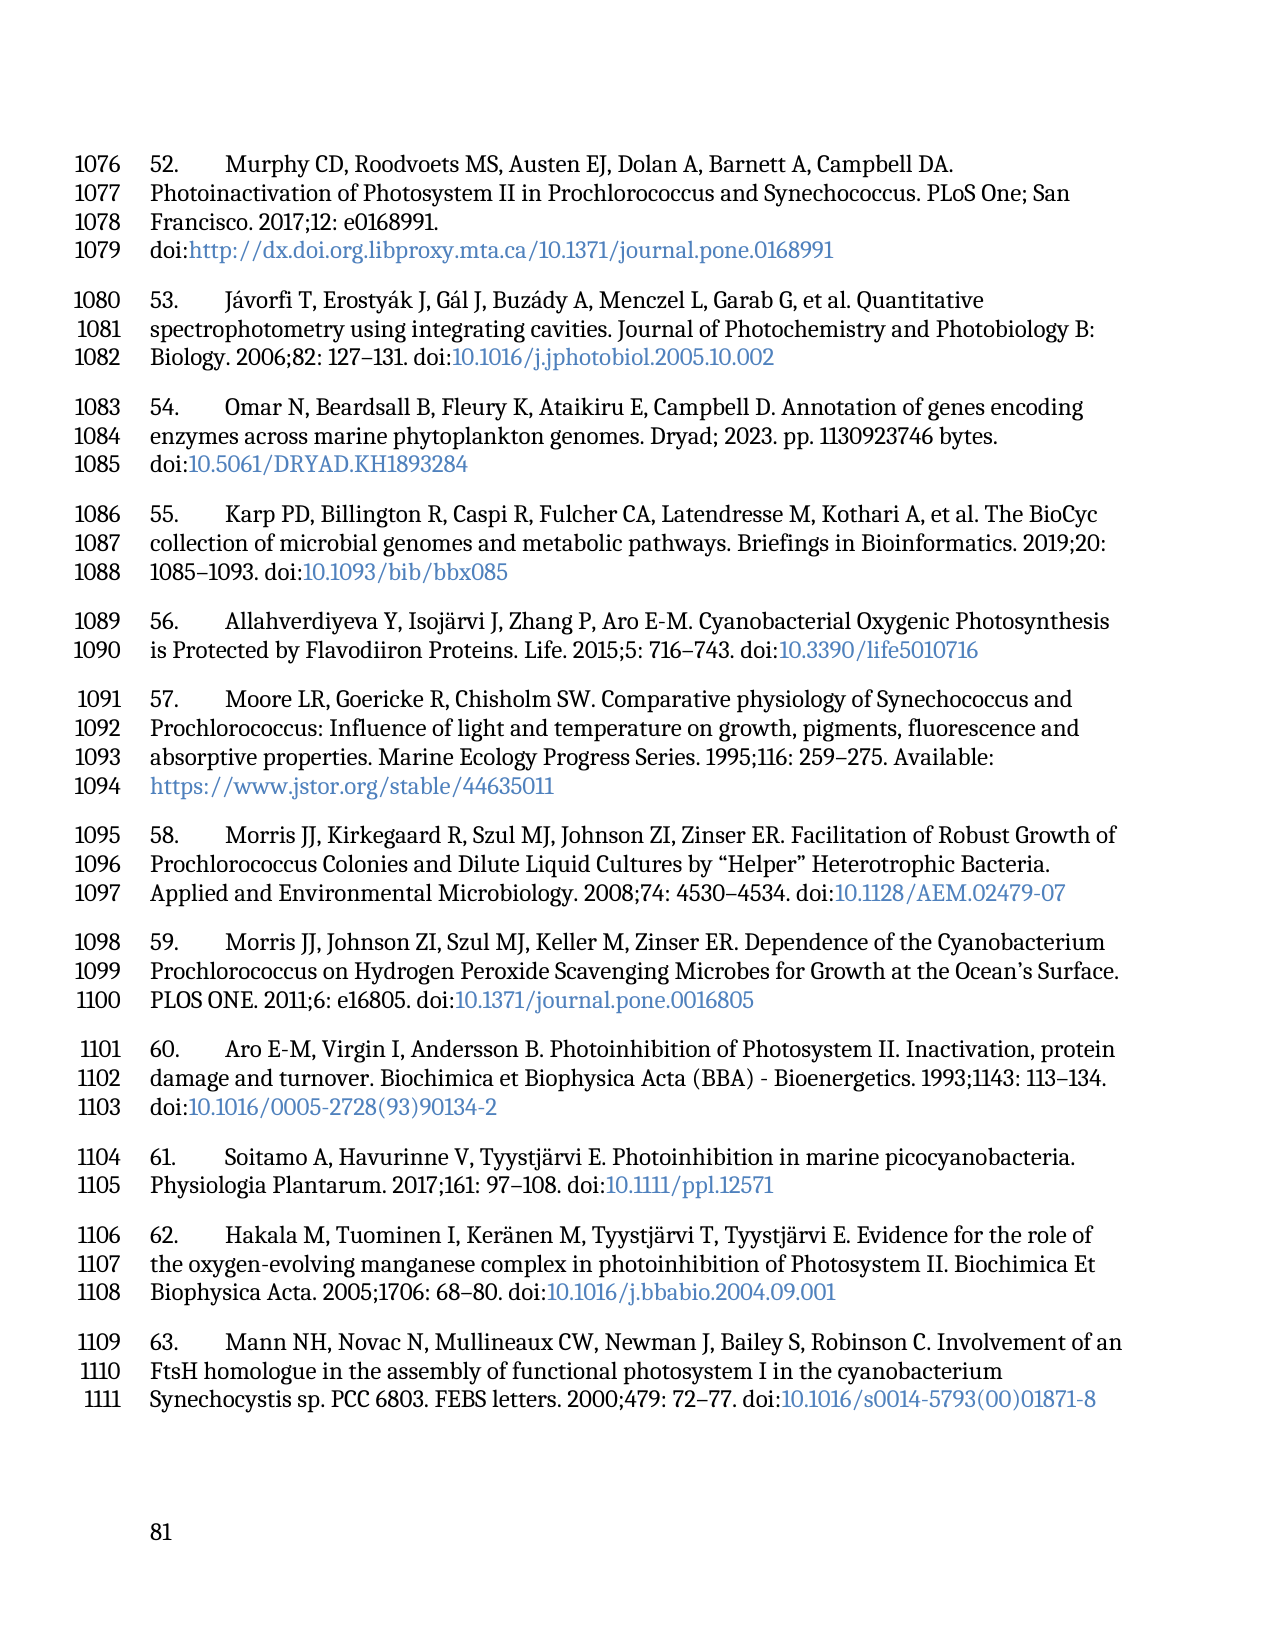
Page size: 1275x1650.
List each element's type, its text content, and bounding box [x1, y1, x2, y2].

text 56. Allahverdiyeva Y, Isojärvi J, Zhang P, Aro E-M. Cyanobacterial Oxygenic Photosynthesis is Protected by Flavodiiron Proteins. Life. 2015;5: 716–743. doi:10.3390/life5010716 [150, 607, 1125, 664]
text 53. Jávorfi T, Erostyák J, Gál J, Buzády A, Menczel L, Garab G, et al. Quantitative spectrophotometry using integrating cavities. Journal of Photochemistry and Photobiology B: Biology. 2006;82: 127–131. doi:10.1016/j.jphotobiol.2005.10.002 [150, 286, 1125, 372]
text 60. Aro E-M, Virgin I, Andersson B. Photoinhibition of Photosystem II. Inactivation, protein damage and turnover. Biochimica et Biophysica Acta (BBA) - Bioenergetics. 1993;1143: 113–134. doi:10.1016/0005-2728(93)90134-2 [150, 1035, 1125, 1122]
text 55. Karp PD, Billington R, Caspi R, Fulcher CA, Latendresse M, Kothari A, et al. The BioCyc collection of microbial genomes and metabolic pathways. Briefings in Bioinformatics. 2019;20: 1085–1093. doi:10.1093/bib/bbx085 [150, 500, 1125, 586]
text 52. Murphy CD, Roodvoets MS, Austen EJ, Dolan A, Barnett A, Campbell DA. Photoinactivation of Photosystem II in Prochlorococcus and Synechococcus. PLoS One; San Francisco. 2017;12: e0168991. doi:http://dx.doi.org.libproxy.mta.ca/10.1371/journal.pone.0168991 [150, 150, 1125, 265]
text 62. Hakala M, Tuominen I, Keränen M, Tyystjärvi T, Tyystjärvi E. Evidence for the role of the oxygen-evolving manganese complex in photoinhibition of Photosystem II. Biochimica Et Biophysica Acta. 2005;1706: 68–80. doi:10.1016/j.bbabio.2004.09.001 [150, 1221, 1125, 1307]
text 63. Mann NH, Novac N, Mullineaux CW, Newman J, Bailey S, Robinson C. Involvement of an FtsH homologue in the assembly of functional photosystem I in the cyanobacterium Synechocystis sp. PCC 6803. FEBS letters. 2000;479: 72–77. doi:10.1016/s0014-5793(00)01871-8 [150, 1328, 1125, 1414]
text 54. Omar N, Beardsall B, Fleury K, Ataikiru E, Campbell D. Annotation of genes encoding enzymes across marine phytoplankton genomes. Dryad; 2023. pp. 1130923746 bytes. doi:10.5061/DRYAD.KH1893284 [150, 393, 1125, 479]
text 58. Morris JJ, Kirkegaard R, Szul MJ, Johnson ZI, Zinser ER. Facilitation of Robust Growth of Prochlorococcus Colonies and Dilute Liquid Cultures by “Helper” Heterotrophic Bacteria. Applied and Environmental Microbiology. 2008;74: 4530–4534. doi:10.1128/AEM.02479-07 [150, 821, 1125, 907]
text 59. Morris JJ, Johnson ZI, Szul MJ, Keller M, Zinser ER. Dependence of the Cyanobacterium Prochlorococcus on Hydrogen Peroxide Scavenging Microbes for Growth at the Ocean’s Surface. PLOS ONE. 2011;6: e16805. doi:10.1371/journal.pone.0016805 [150, 928, 1125, 1014]
text 57. Moore LR, Goericke R, Chisholm SW. Comparative physiology of Synechococcus and Prochlorococcus: Influence of light and temperature on growth, pigments, fluorescence and absorptive properties. Marine Ecology Progress Series. 1995;116: 259–275. Available: https://www.jstor.org/stable/44635011 [150, 685, 1125, 800]
text 61. Soitamo A, Havurinne V, Tyystjärvi E. Photoinhibition in marine picocyanobacteria. Physiologia Plantarum. 2017;161: 97–108. doi:10.1111/ppl.12571 [150, 1142, 1125, 1200]
